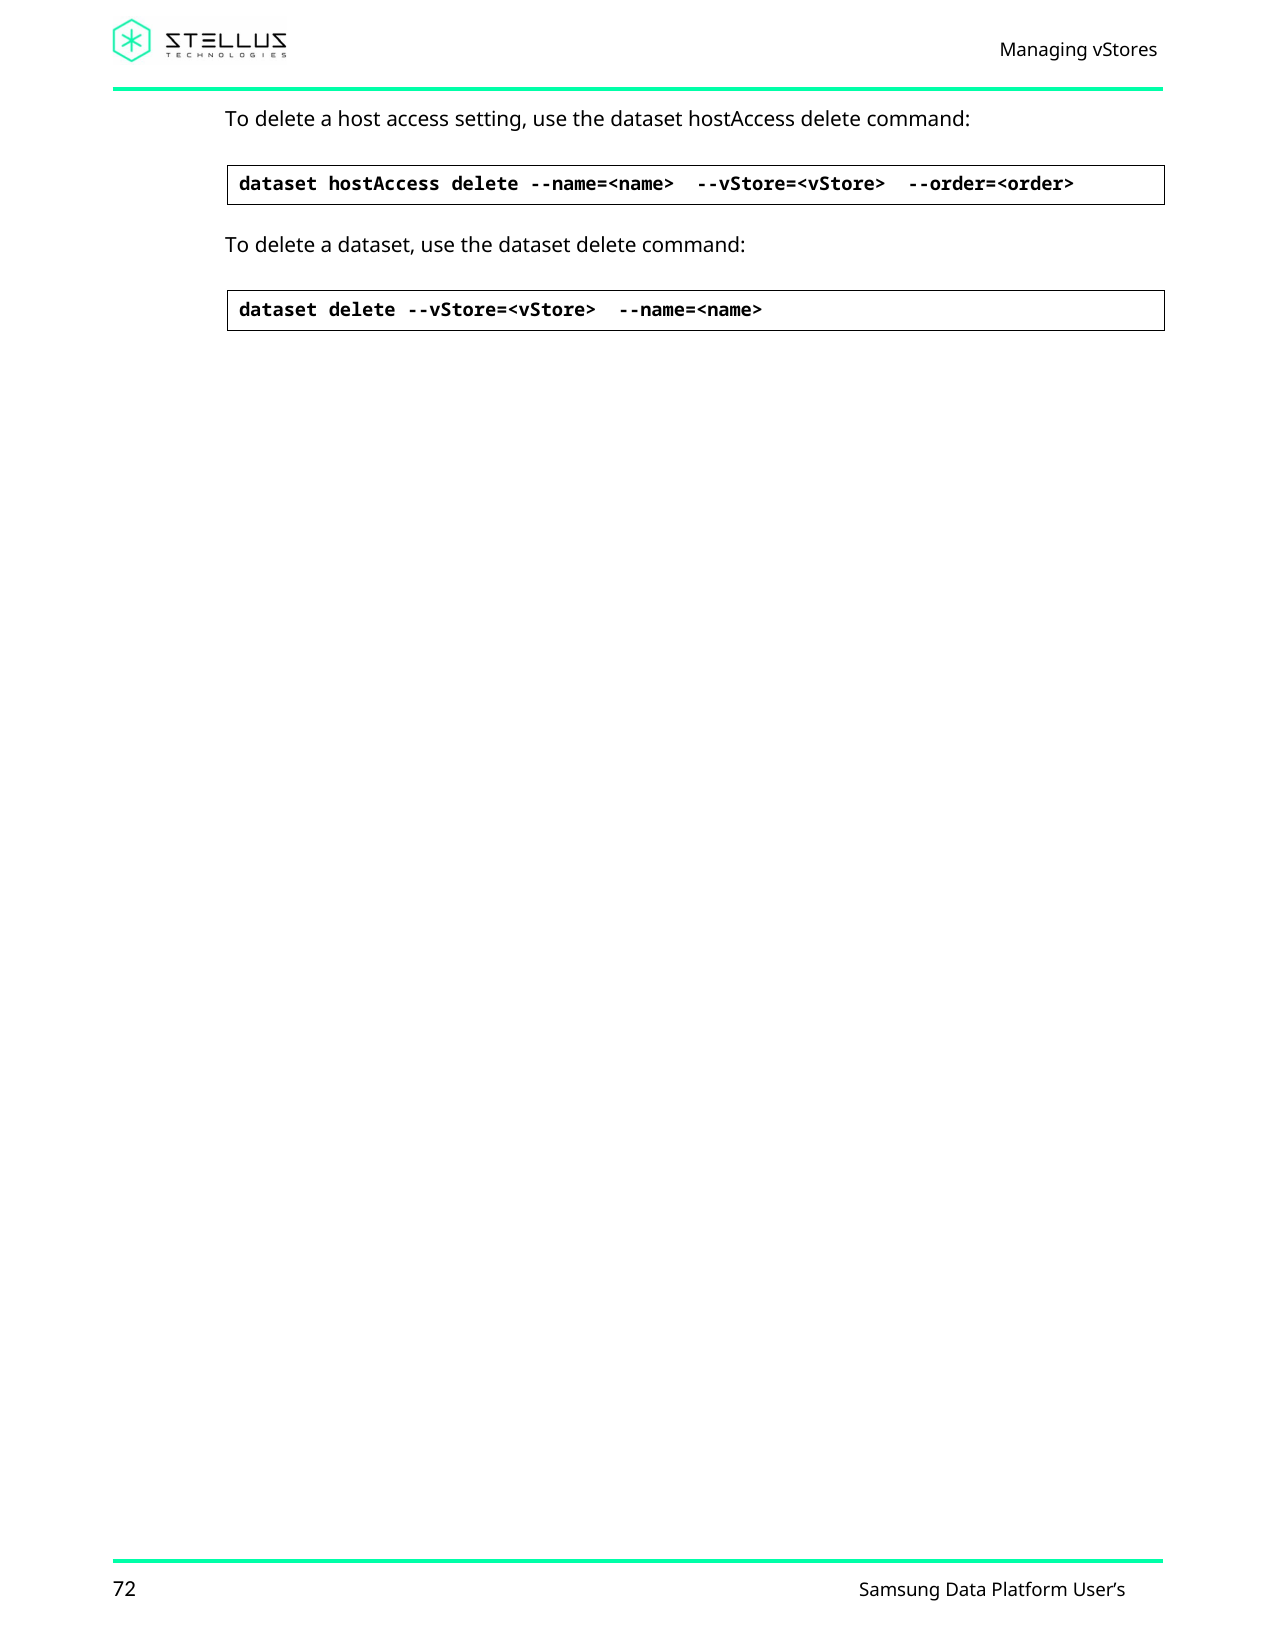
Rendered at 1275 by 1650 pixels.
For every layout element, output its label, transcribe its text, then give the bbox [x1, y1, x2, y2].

text To delete a dataset, use the dataset delete command: [225, 230, 1175, 258]
picture [112, 16, 287, 65]
text To delete a host access setting, use the dataset hostAccess delete command: [225, 104, 1175, 133]
